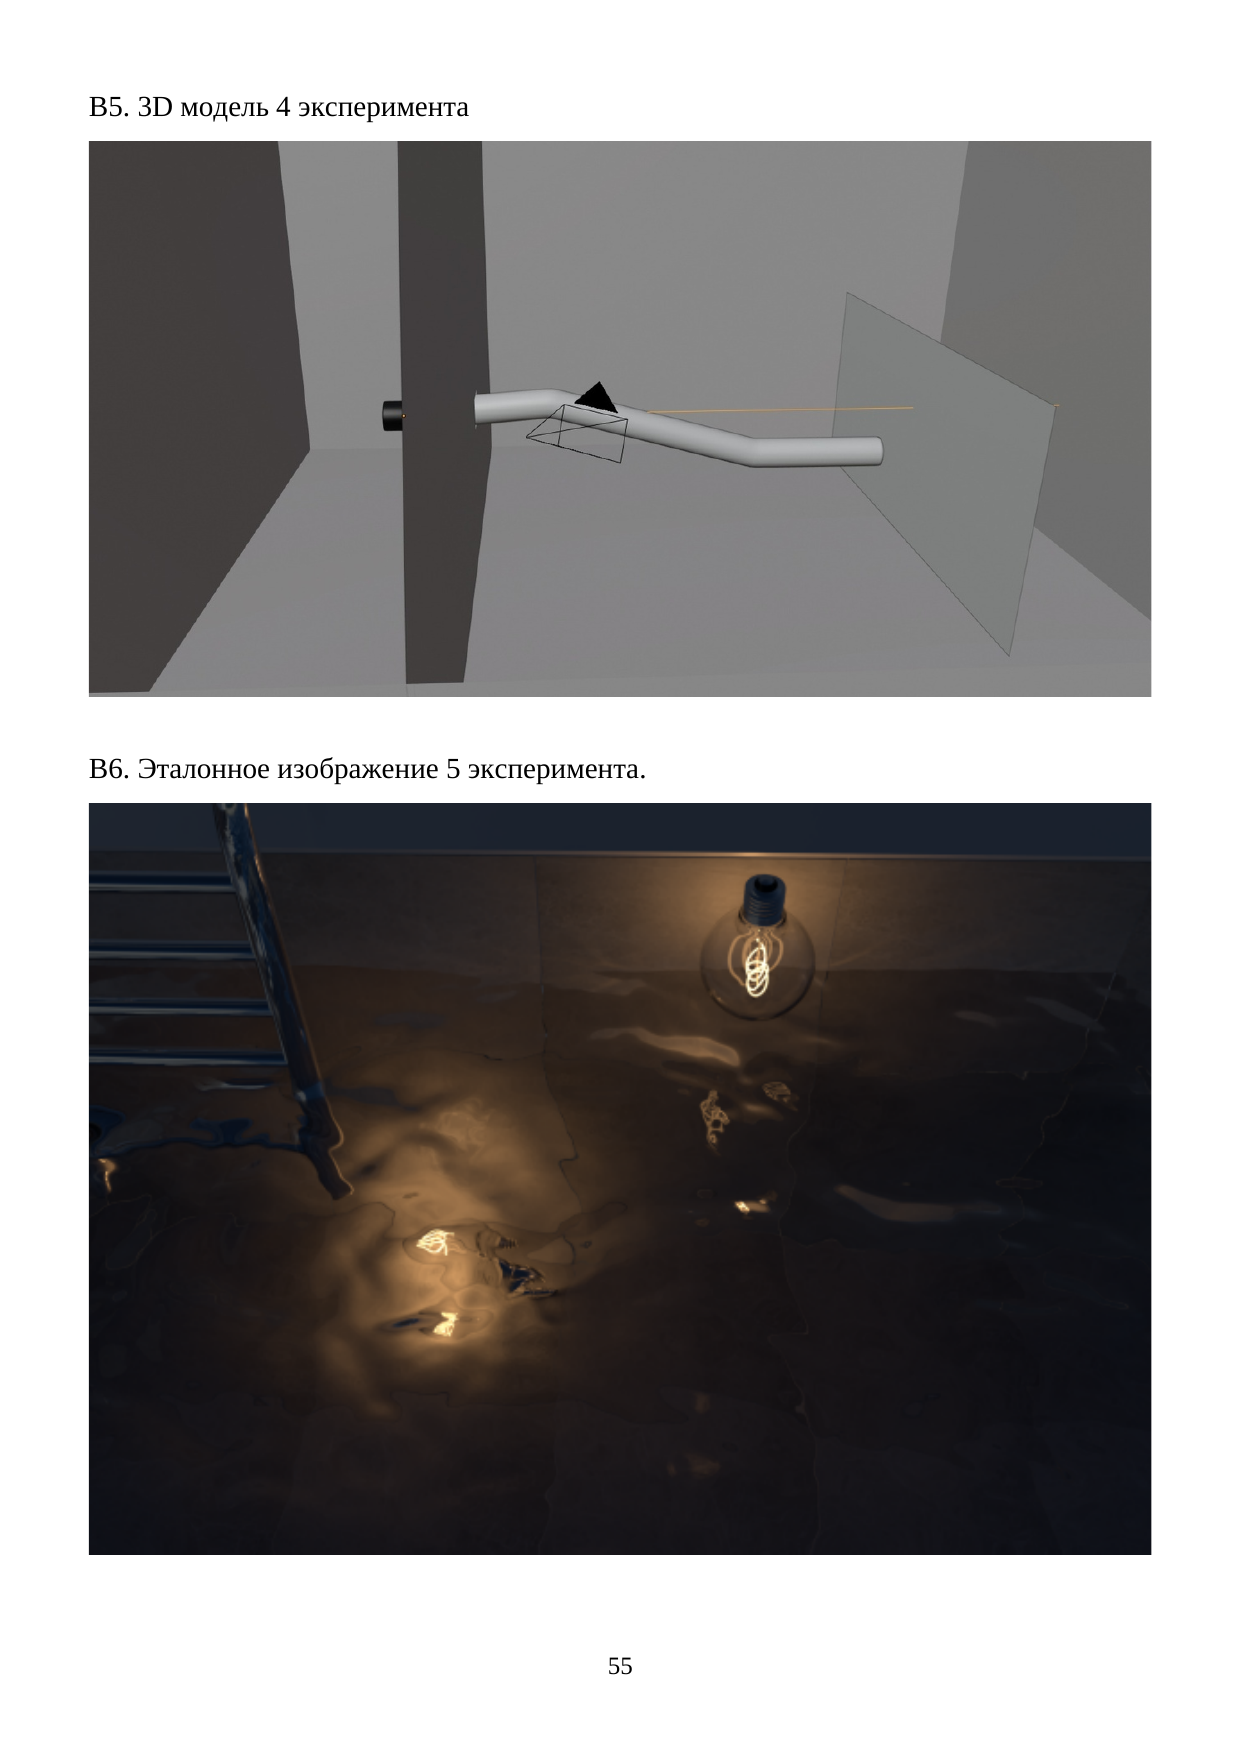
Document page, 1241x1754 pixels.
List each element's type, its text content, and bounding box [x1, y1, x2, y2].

text B5. 3D модель 4 эксперимента [89, 89, 1152, 122]
picture [88, 141, 1152, 697]
text B6. Эталонное изображение 5 эксперимента. [89, 751, 1152, 785]
picture [88, 803, 1152, 1555]
